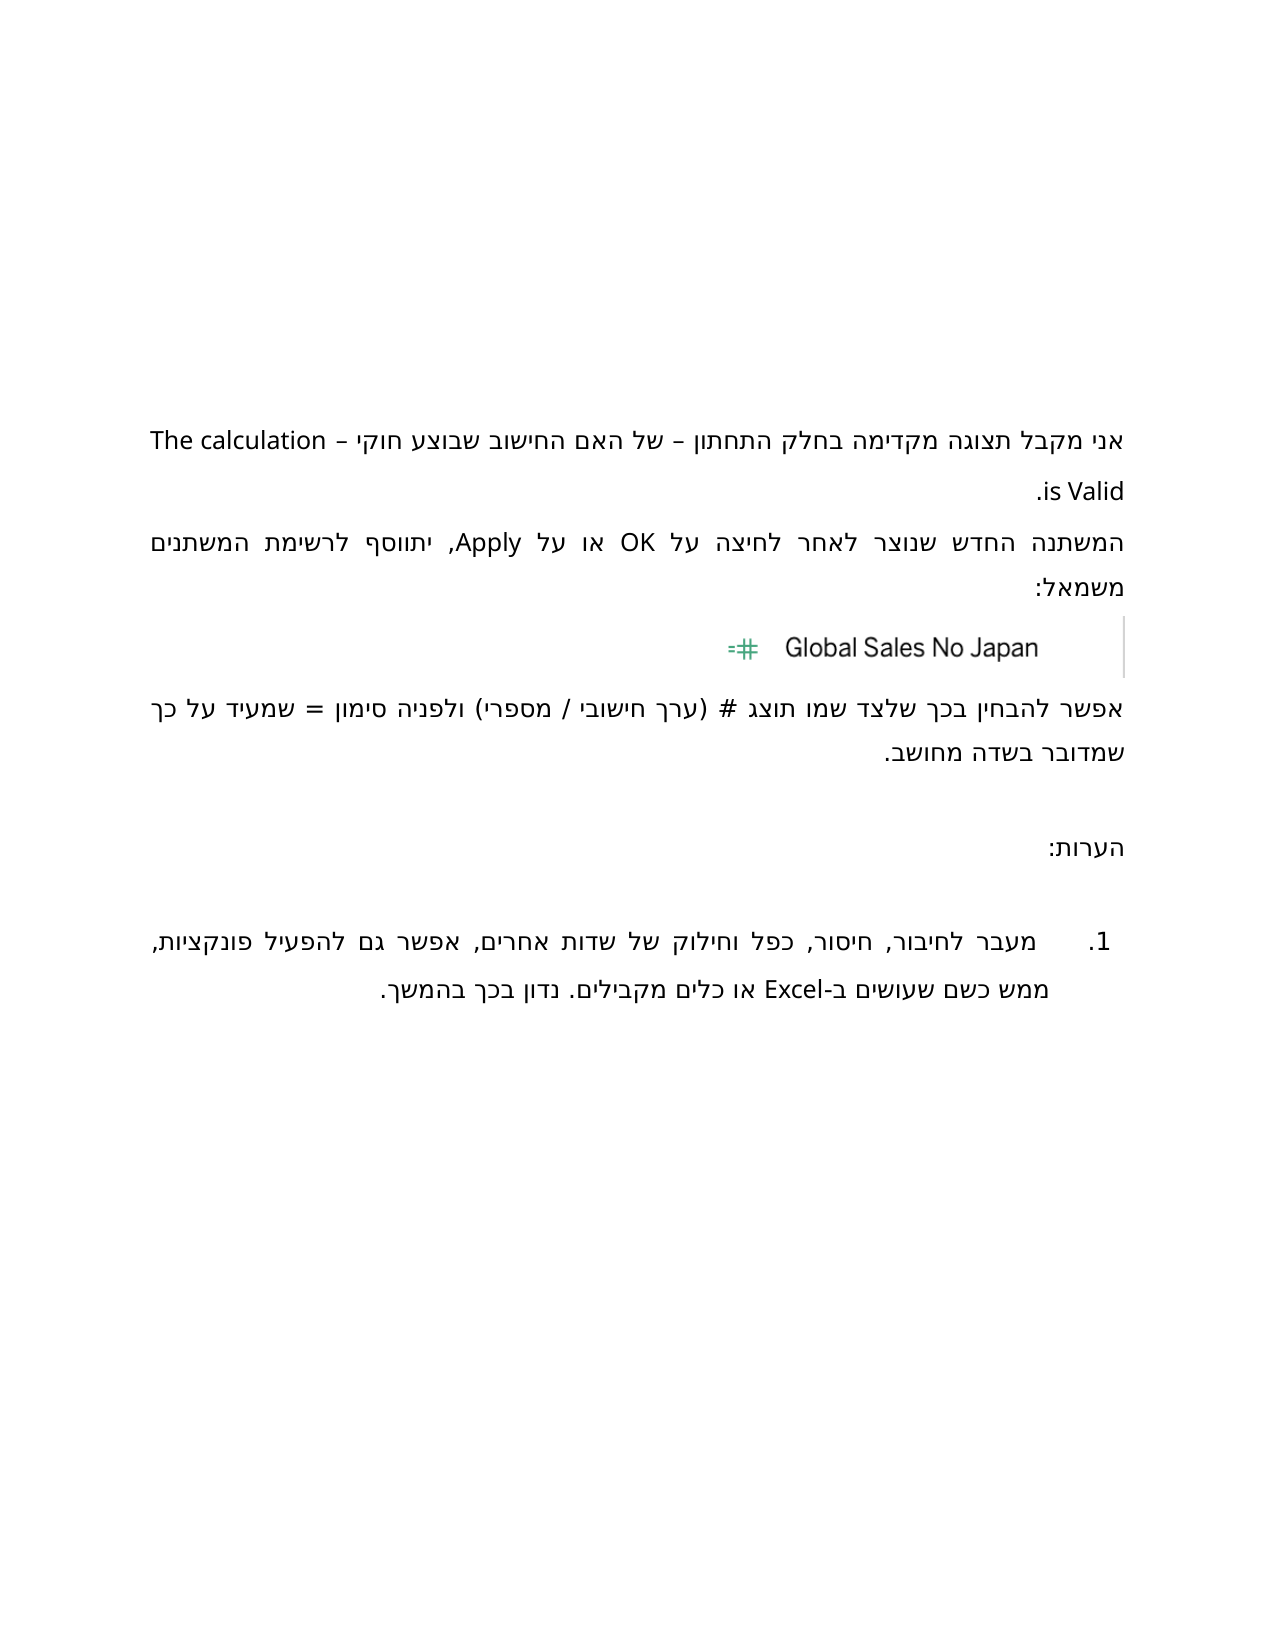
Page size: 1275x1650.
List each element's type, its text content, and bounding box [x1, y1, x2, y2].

text אפשר להבחין בכך שלצד שמו תוצג # (ערך חישובי / מספרי) ולפניה סימון = שמעיד על כך שמדובר בשדה מחושב. [150, 694, 1125, 767]
list מעבר לחיבור, חיסור, כפל וחילוק של שדות אחרים, אפשר גם להפעיל פונקציות, ממש כשם שעושים ב-Excel או כלים מקבילים. נדון בכך בהמשך. [150, 928, 1087, 1005]
text המשתנה החדש שנוצר לאחר לחיצה על OK או על Apply, יתווסף לרשימת המשתנים משמאל: [150, 524, 1125, 602]
text אני מקבל תצוגה מקדימה בחלק התחתון – של האם החישוב שבוצע חוקי – The calculation is Valid. [150, 422, 1125, 507]
text הערות: [150, 833, 1125, 862]
picture [691, 616, 1125, 678]
